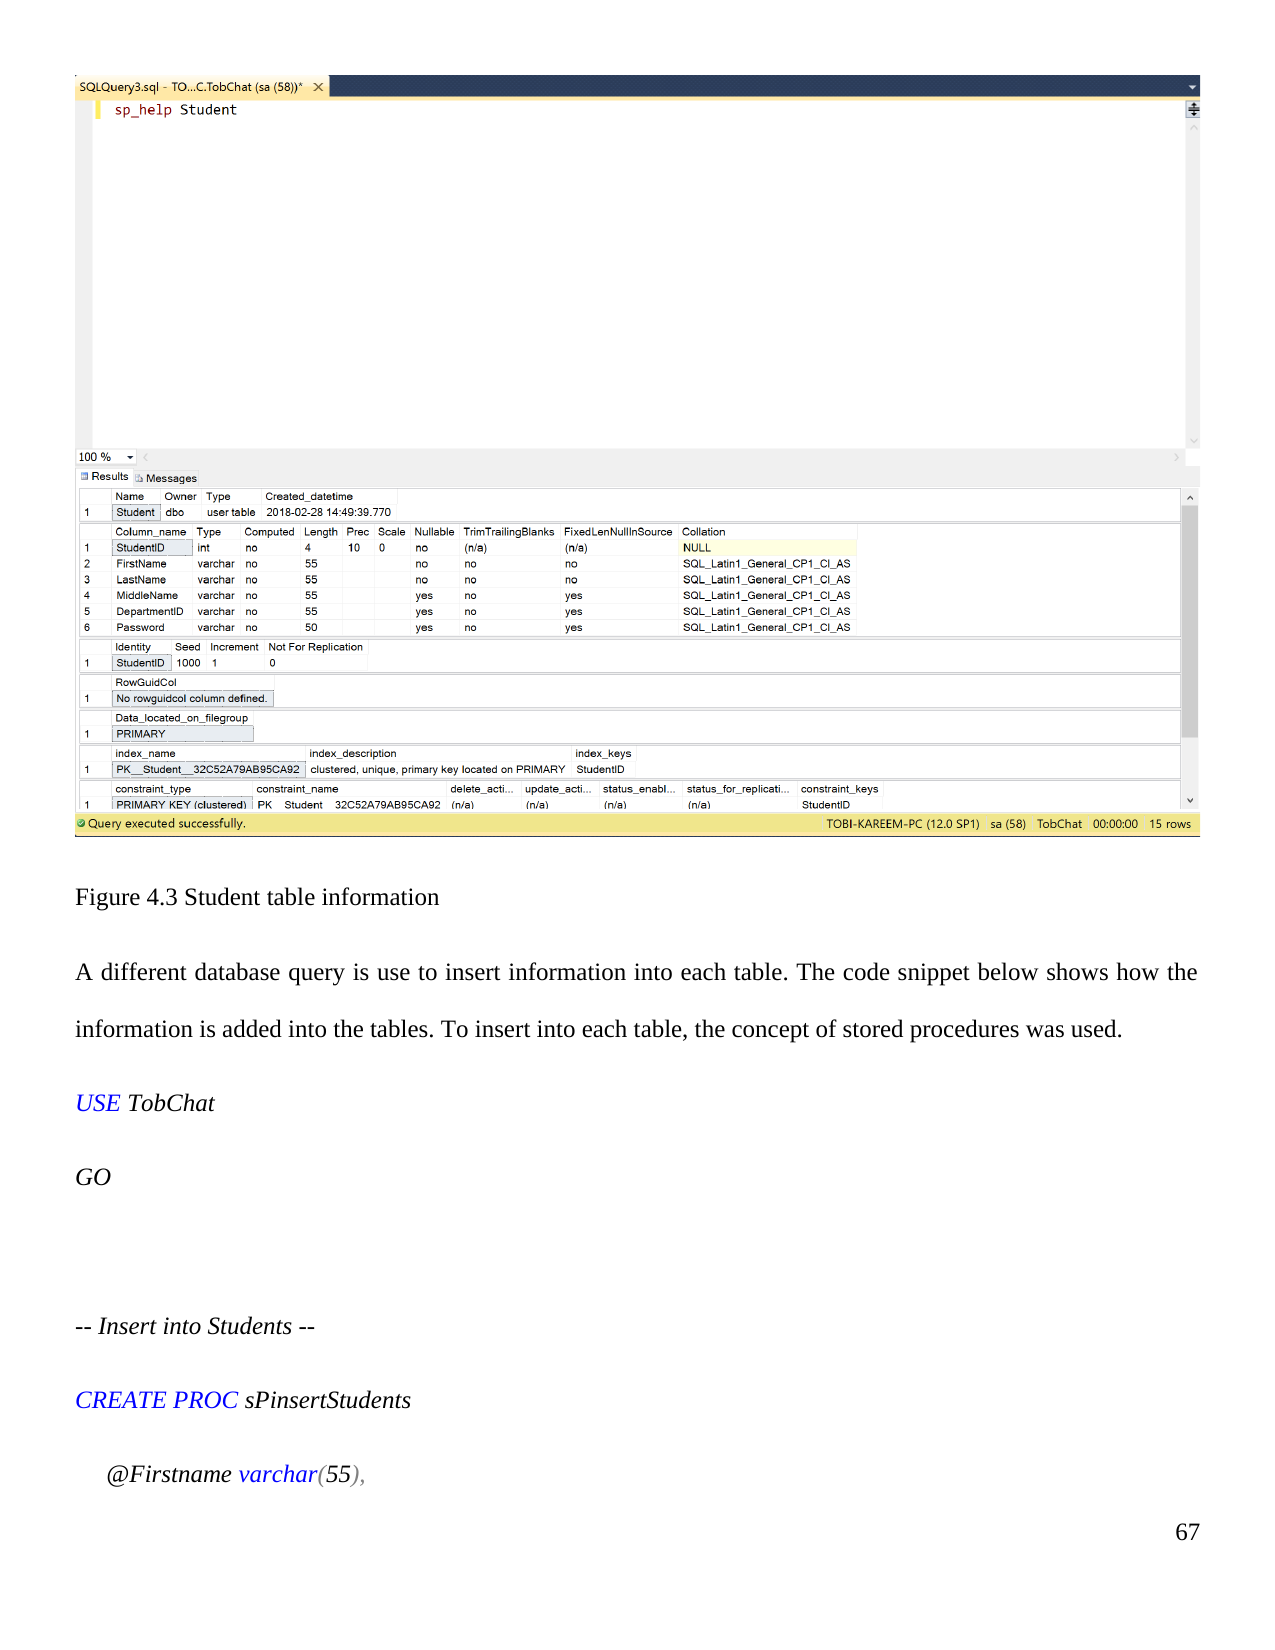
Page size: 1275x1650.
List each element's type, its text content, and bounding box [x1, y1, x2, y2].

text CREATE PROC sPinsertStudents [75, 1385, 1200, 1414]
text Figure 4.3 Student table information [75, 882, 1200, 911]
text -- Insert into Students -- [75, 1311, 1200, 1339]
text @Firstname varchar(55), [75, 1459, 1200, 1488]
picture [75, 75, 1200, 837]
text USE TobChat [75, 1088, 1200, 1117]
text A different database query is use to insert information into each table. The code snippet below shows how the information is added into the tables. To insert into each table, the concept of stored procedures was used. [75, 957, 1200, 1043]
text GO [75, 1162, 1200, 1191]
